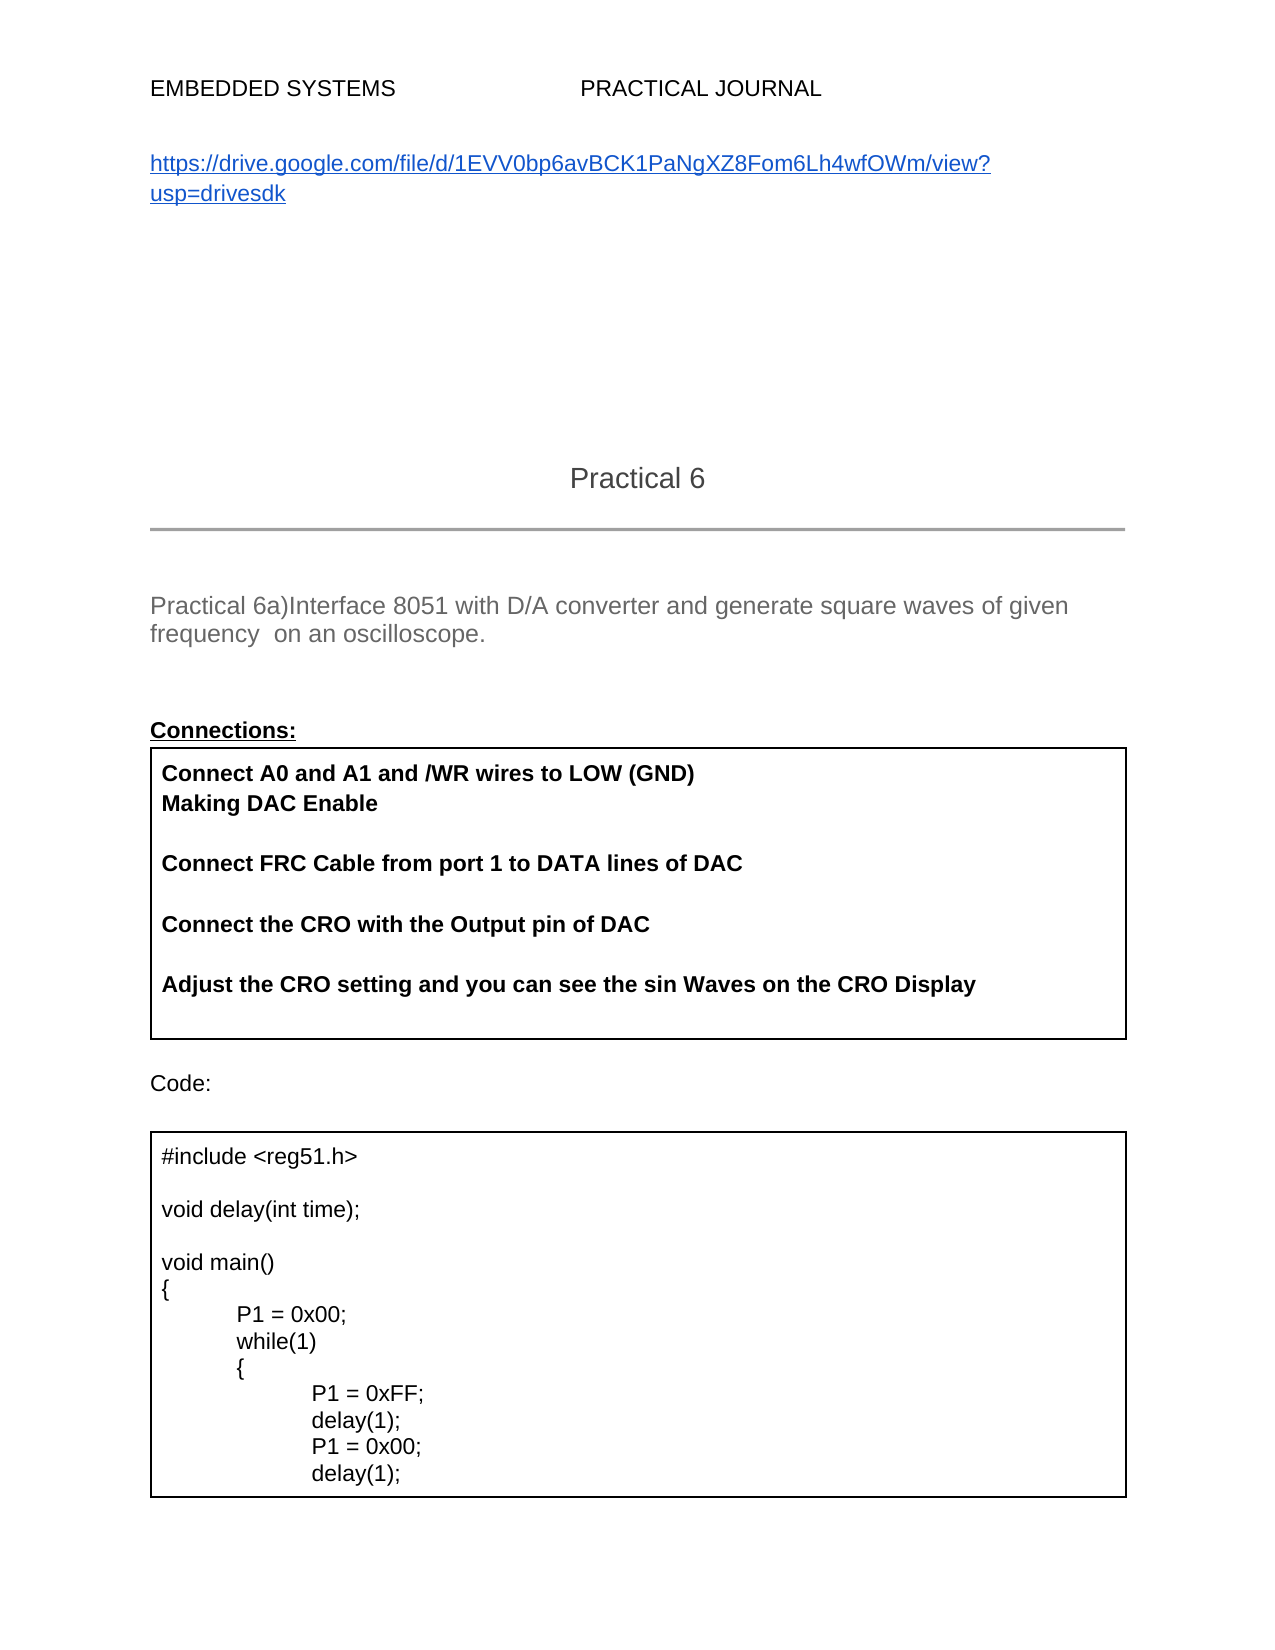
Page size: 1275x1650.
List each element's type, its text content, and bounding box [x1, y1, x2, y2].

text Code: [150, 1070, 1125, 1097]
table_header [152, 1133, 1125, 1496]
table_header Connect A0 and A1 and /WR wires to LOW (GND) Making DAC Enable Connect FRC Cable from port 1 to DATA lines of DAC Connect the CRO with the Output pin of DAC Adjust the CRO setting and you can see the sin Waves on the CRO Display [152, 749, 1125, 1038]
subtitle Practical 6a)Interface 8051 with D/A converter and generate square waves of given frequency on an oscilloscope. [150, 591, 1125, 648]
text Connections: [150, 717, 1125, 743]
subtitle Practical 6 [150, 461, 1125, 494]
text https://drive.google.com/file/d/1EVV0bp6avBCK1PaNgXZ8Fom6Lh4wfOWm/view?usp=drivesdk [150, 150, 1125, 207]
